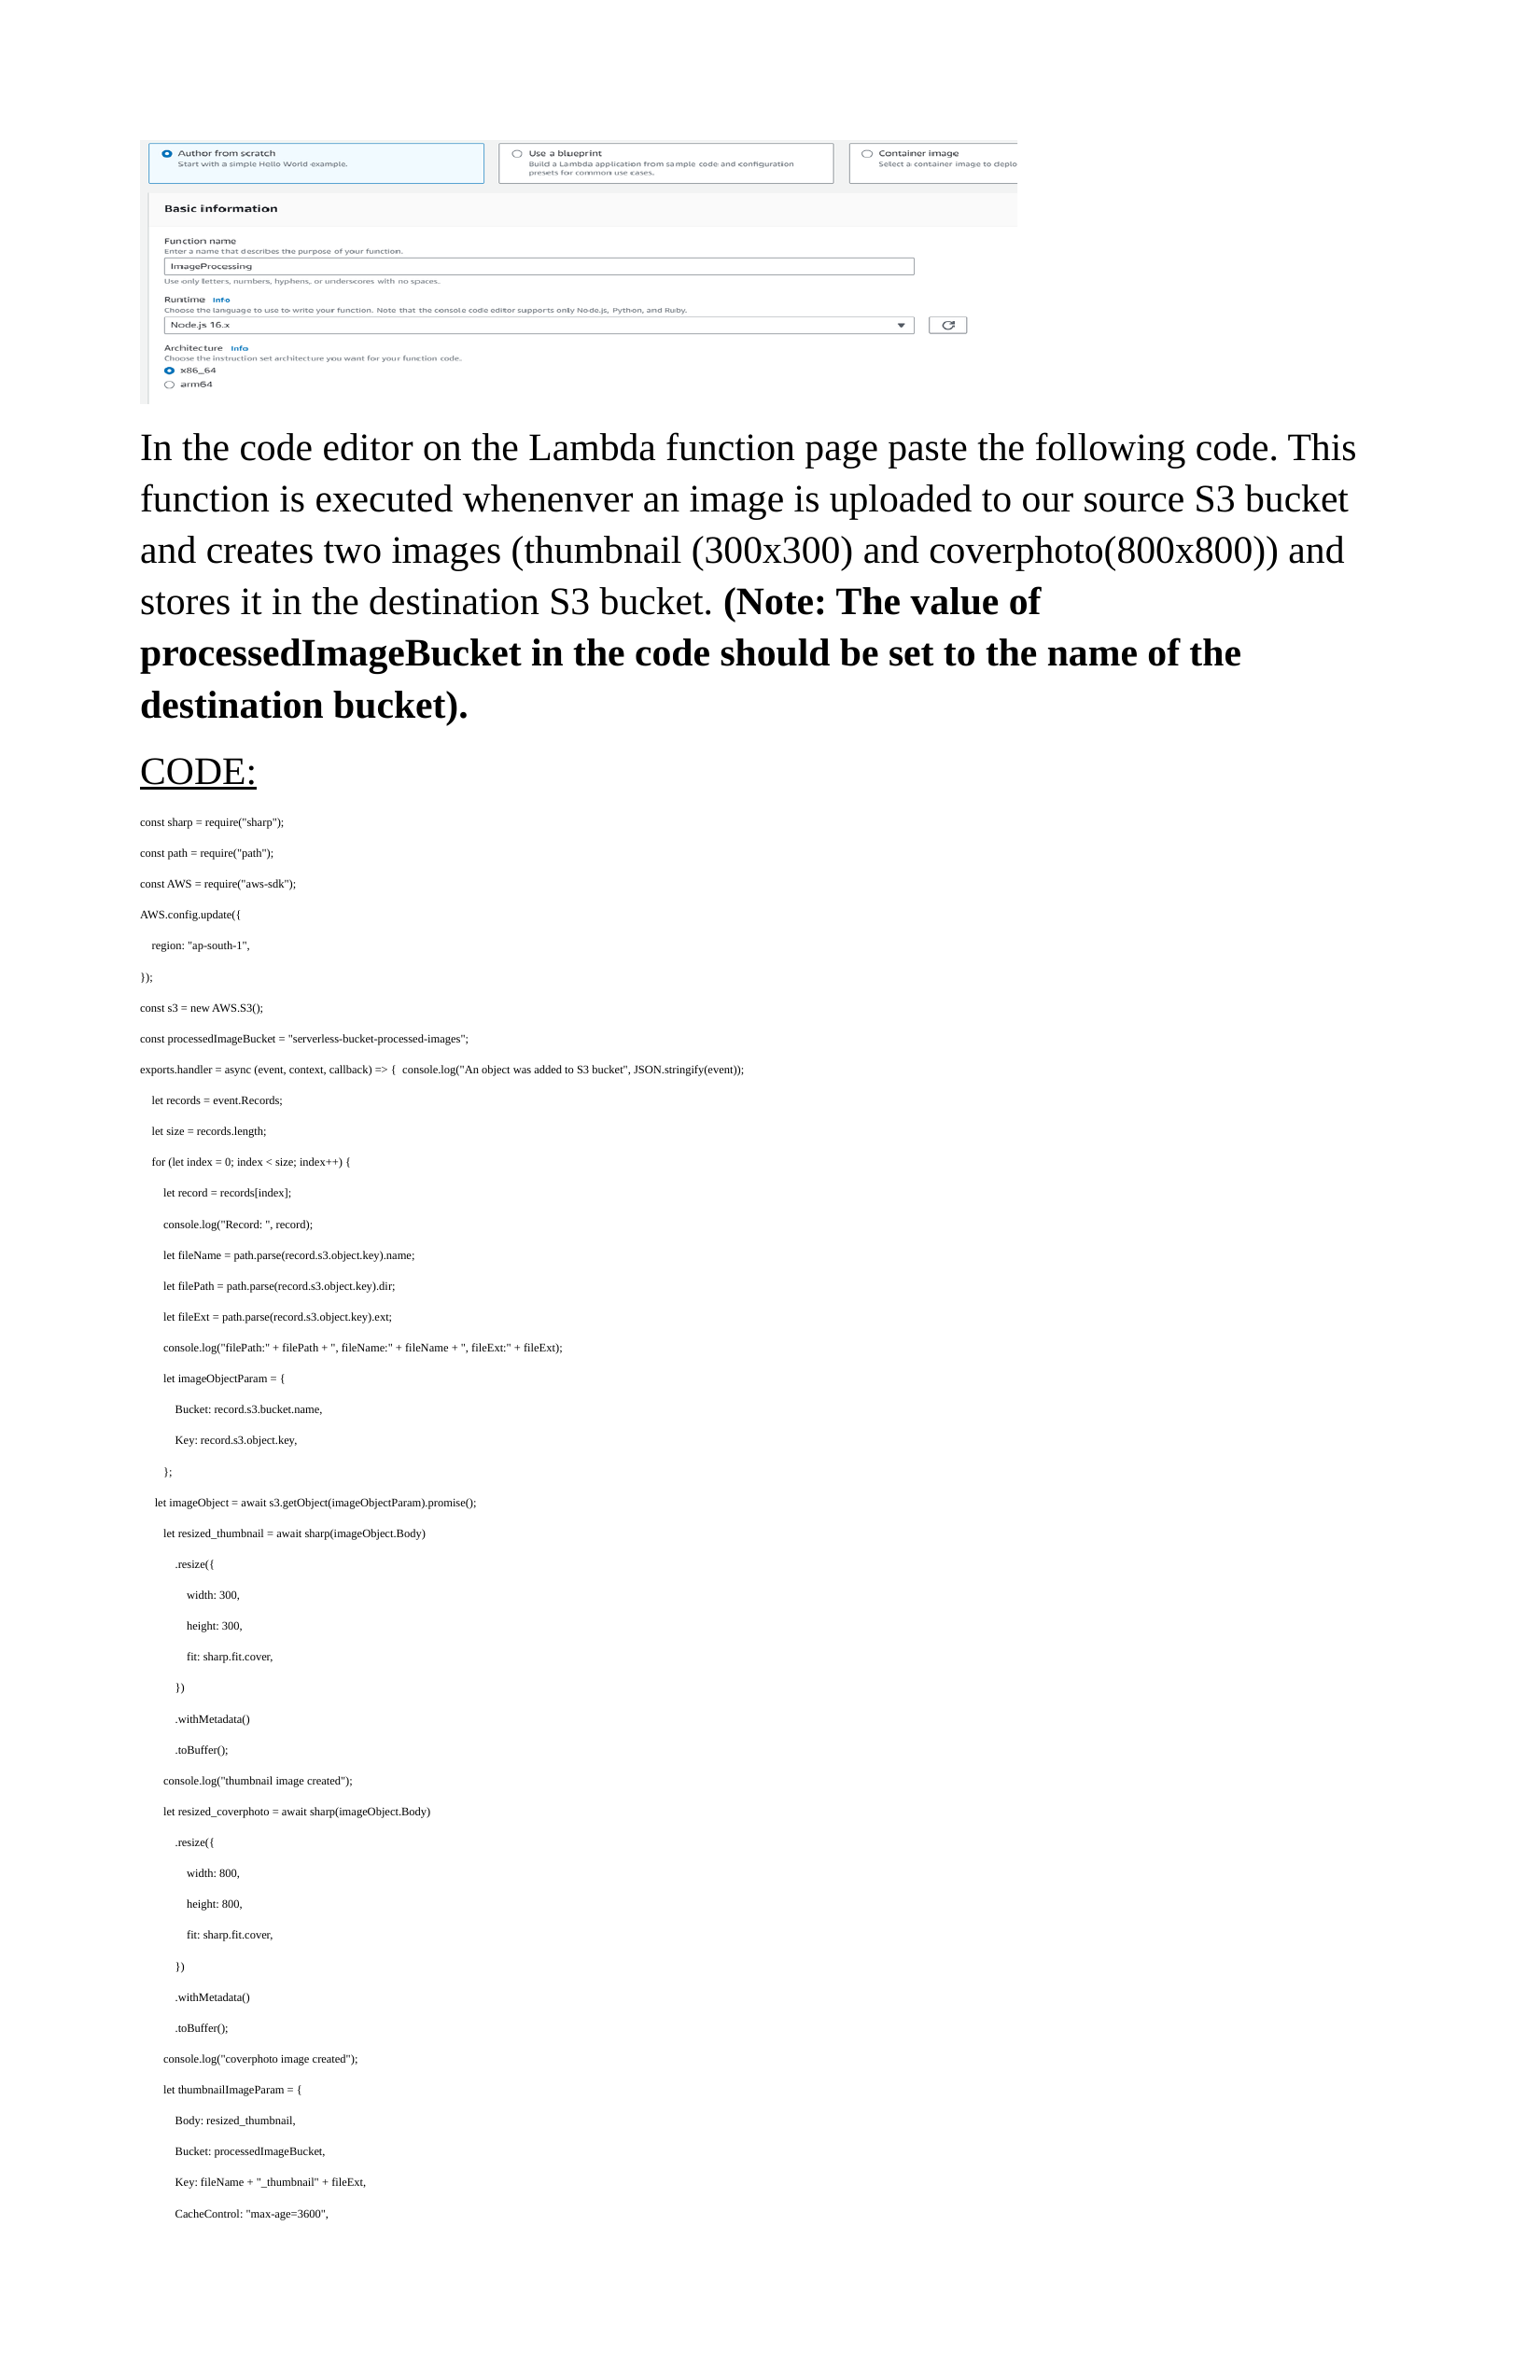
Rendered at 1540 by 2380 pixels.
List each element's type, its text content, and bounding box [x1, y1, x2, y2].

text AWS.config.update({ [140, 908, 1400, 921]
text .withMetadata() [140, 1712, 1400, 1726]
text }; [140, 1464, 1400, 1478]
text let resized_coverphoto = await sharp(imageObject.Body) [140, 1805, 1400, 1818]
text .resize({ [140, 1558, 1400, 1571]
text fit: sharp.fit.cover, [140, 1650, 1400, 1663]
text let fileName = path.parse(record.s3.object.key).name; [140, 1248, 1400, 1262]
text const s3 = new AWS.S3(); [140, 1001, 1400, 1015]
text let fileExt = path.parse(record.s3.object.key).ext; [140, 1310, 1400, 1323]
text width: 300, [140, 1589, 1400, 1602]
text .resize({ [140, 1836, 1400, 1849]
text region: "ap-south-1", [140, 939, 1400, 953]
text let size = records.length; [140, 1125, 1400, 1138]
text fit: sharp.fit.cover, [140, 1928, 1400, 1942]
text for (let index = 0; index < size; index++) { [140, 1155, 1400, 1169]
text let imageObject = await s3.getObject(imageObjectParam).promise(); [140, 1495, 1400, 1509]
text height: 800, [140, 1897, 1400, 1911]
text console.log("filePath:" + filePath + ", fileName:" + fileName + ", fileExt:" + fileExt); [140, 1341, 1400, 1354]
text const processedImageBucket = "serverless-bucket-processed-images"; [140, 1032, 1400, 1045]
text Body: resized_thumbnail, [140, 2114, 1400, 2127]
text .toBuffer(); [140, 1743, 1400, 1757]
text console.log("thumbnail image created"); [140, 1774, 1400, 1787]
text In the code editor on the Lambda function page paste the following code. This function is executed whenenver an image is uploaded to our source S3 bucket and creates two images (thumbnail (300x300) and coverphoto(800x800)) and stores it in the destination S3 bucket. (Note: The value of processedImageBucket in the code should be set to the name of the destination bucket). [140, 424, 1400, 726]
text Bucket: record.s3.bucket.name, [140, 1403, 1400, 1416]
picture [140, 140, 1018, 404]
text .toBuffer(); [140, 2022, 1400, 2035]
text Key: fileName + "_thumbnail" + fileExt, [140, 2176, 1400, 2190]
text let thumbnailImageParam = { [140, 2083, 1400, 2096]
text console.log("Record: ", record); [140, 1217, 1400, 1231]
text let imageObjectParam = { [140, 1372, 1400, 1385]
text CODE: [140, 749, 1400, 793]
text height: 300, [140, 1619, 1400, 1632]
text const path = require("path"); [140, 847, 1400, 860]
text let records = event.Records; [140, 1094, 1400, 1107]
text const sharp = require("sharp"); [140, 816, 1400, 829]
text let resized_thumbnail = await sharp(imageObject.Body) [140, 1527, 1400, 1540]
text Key: record.s3.object.key, [140, 1434, 1400, 1448]
text }); [140, 970, 1400, 984]
text }) [140, 1681, 1400, 1695]
text let filePath = path.parse(record.s3.object.key).dir; [140, 1280, 1400, 1293]
text CacheControl: "max-age=3600", [140, 2206, 1400, 2220]
text const AWS = require("aws-sdk"); [140, 877, 1400, 890]
text let record = records[index]; [140, 1186, 1400, 1200]
text width: 800, [140, 1867, 1400, 1880]
text exports.handler = async (event, context, callback) => { console.log("An object was added to S3 bucket", JSON.stringify(event)); [140, 1063, 1400, 1076]
text Bucket: processedImageBucket, [140, 2145, 1400, 2158]
text }) [140, 1959, 1400, 1973]
text .withMetadata() [140, 1990, 1400, 2004]
text console.log("coverphoto image created"); [140, 2052, 1400, 2065]
